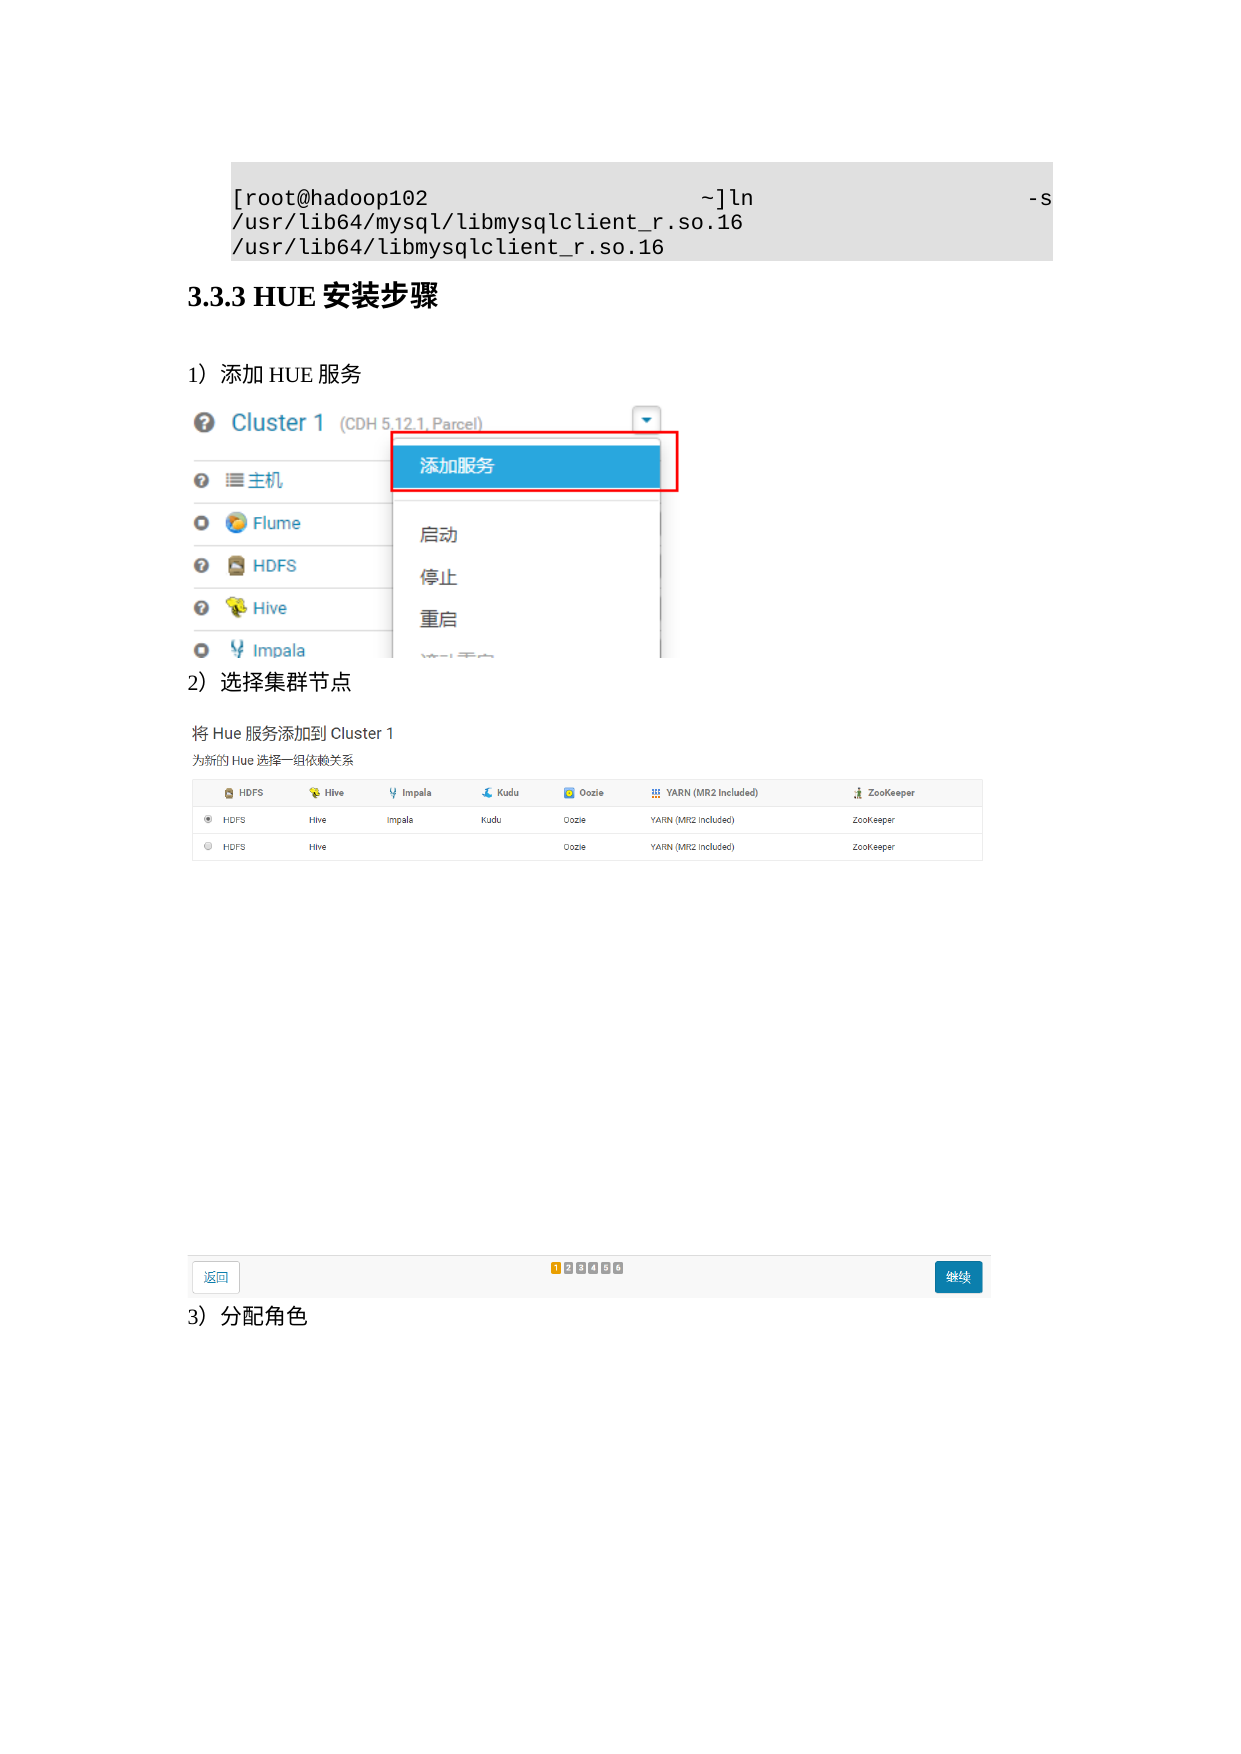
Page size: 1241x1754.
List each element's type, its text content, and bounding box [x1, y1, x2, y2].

text 3）分配角色 [187, 1298, 1053, 1331]
text [root@hadoop102 ~]ln -s /usr/lib64/mysql/libmysqlclient_r.so.16 /usr/lib64/libmysqlclient_r.so.16 [231, 187, 1053, 261]
text 3.3.3 HUE安装步骤 [187, 261, 1053, 326]
text 2）选择集群节点 [187, 665, 1053, 697]
text 1）添加HUE服务 [187, 357, 1053, 389]
picture [187, 713, 991, 1298]
picture [187, 405, 689, 658]
